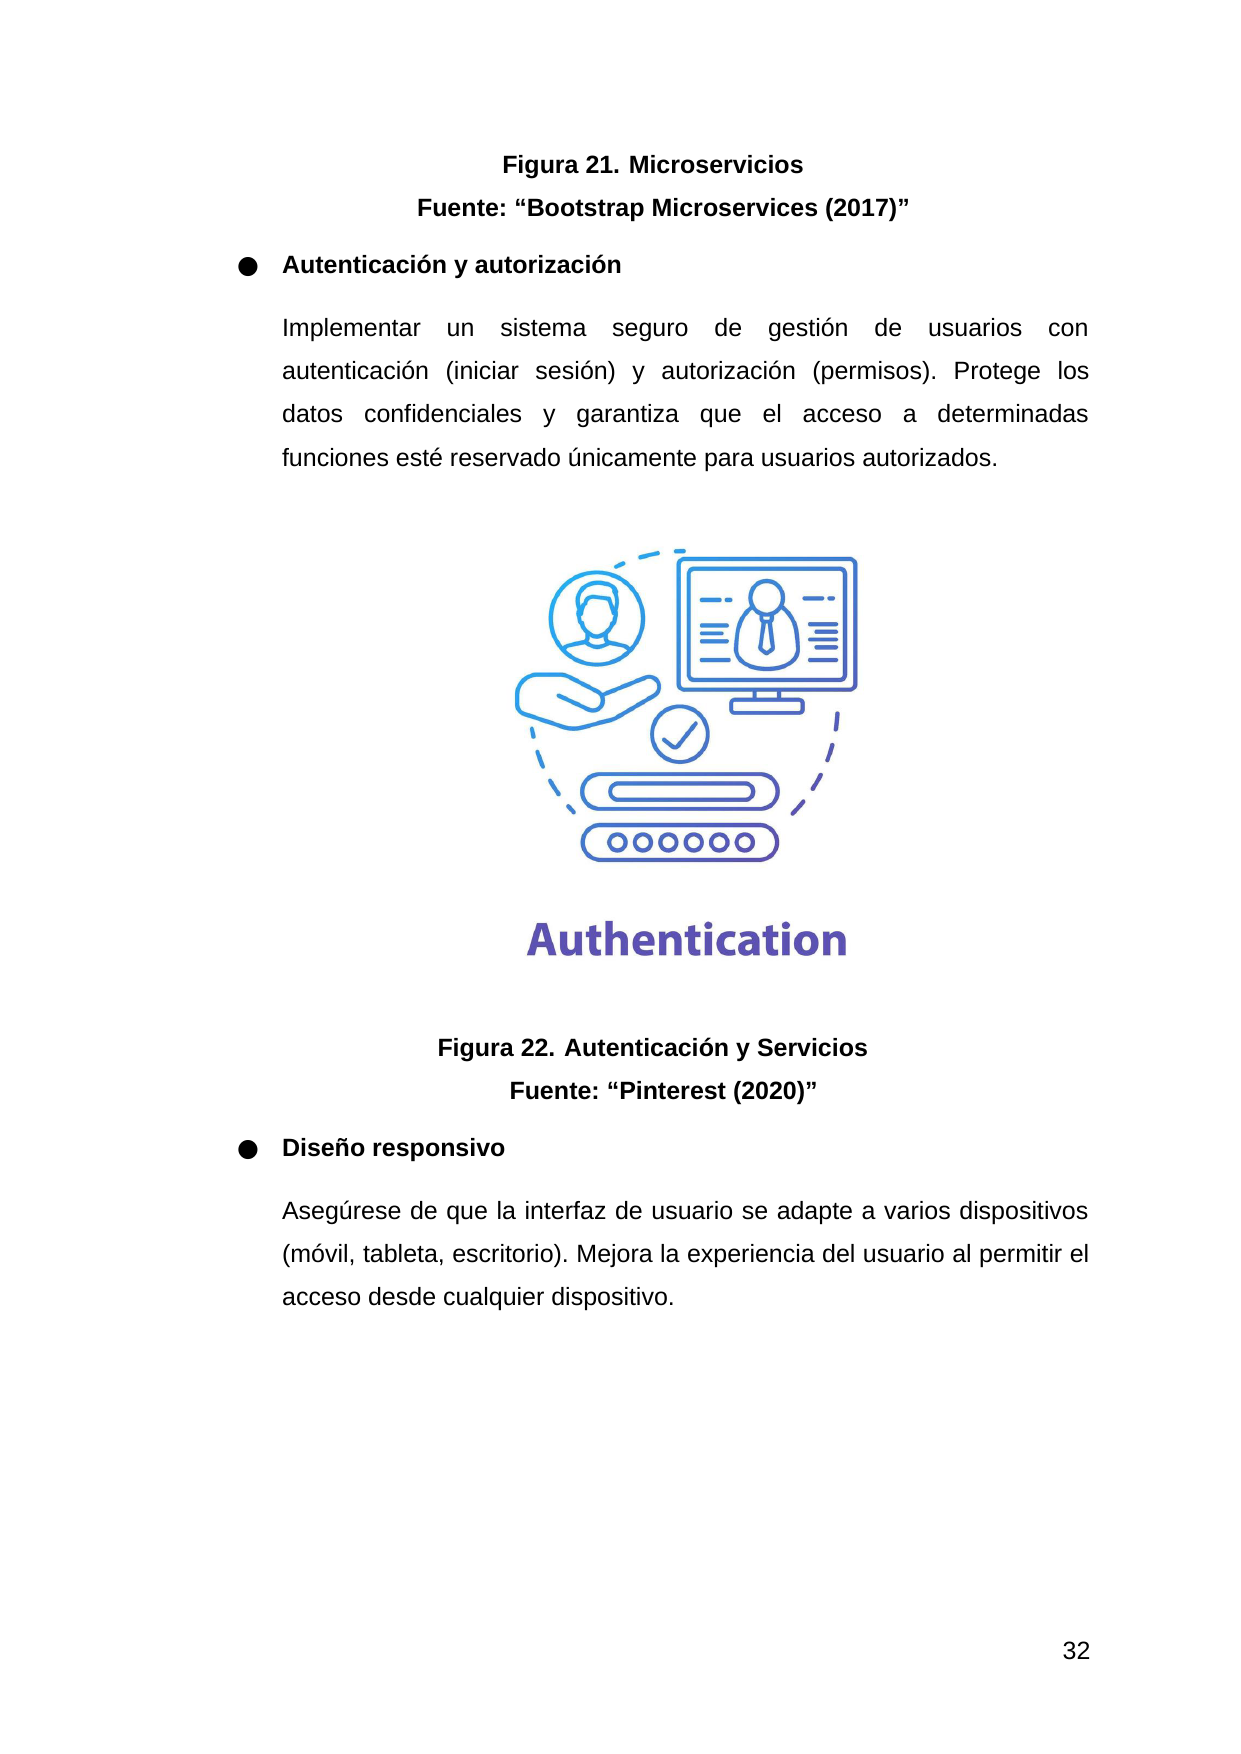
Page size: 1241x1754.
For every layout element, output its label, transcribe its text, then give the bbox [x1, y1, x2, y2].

text Asegúrese de que la interfaz de usuario se adapte a varios dispositivos (móvil, tableta, escritorio). Mejora la experiencia del usuario al permitir el acceso desde cualquier dispositivo. [282, 1196, 1090, 1311]
list Diseño responsivo [237, 1119, 1090, 1171]
text Microservicios [274, 150, 1090, 179]
text Implementar un sistema seguro de gestión de usuarios con autenticación (iniciar sesión) y autorización (permisos). Protege los datos confidenciales y garantiza que el acceso a determinadas funciones esté reservado únicamente para usuarios autorizados. [282, 313, 1090, 471]
text Autenticación y Servicios [274, 1033, 1090, 1062]
text Fuente: “Bootstrap Microservices (2017)” [237, 193, 1090, 222]
list Autenticación y autorización [237, 236, 1090, 287]
picture [419, 485, 953, 1019]
text Fuente: “Pinterest (2020)” [237, 1076, 1090, 1105]
